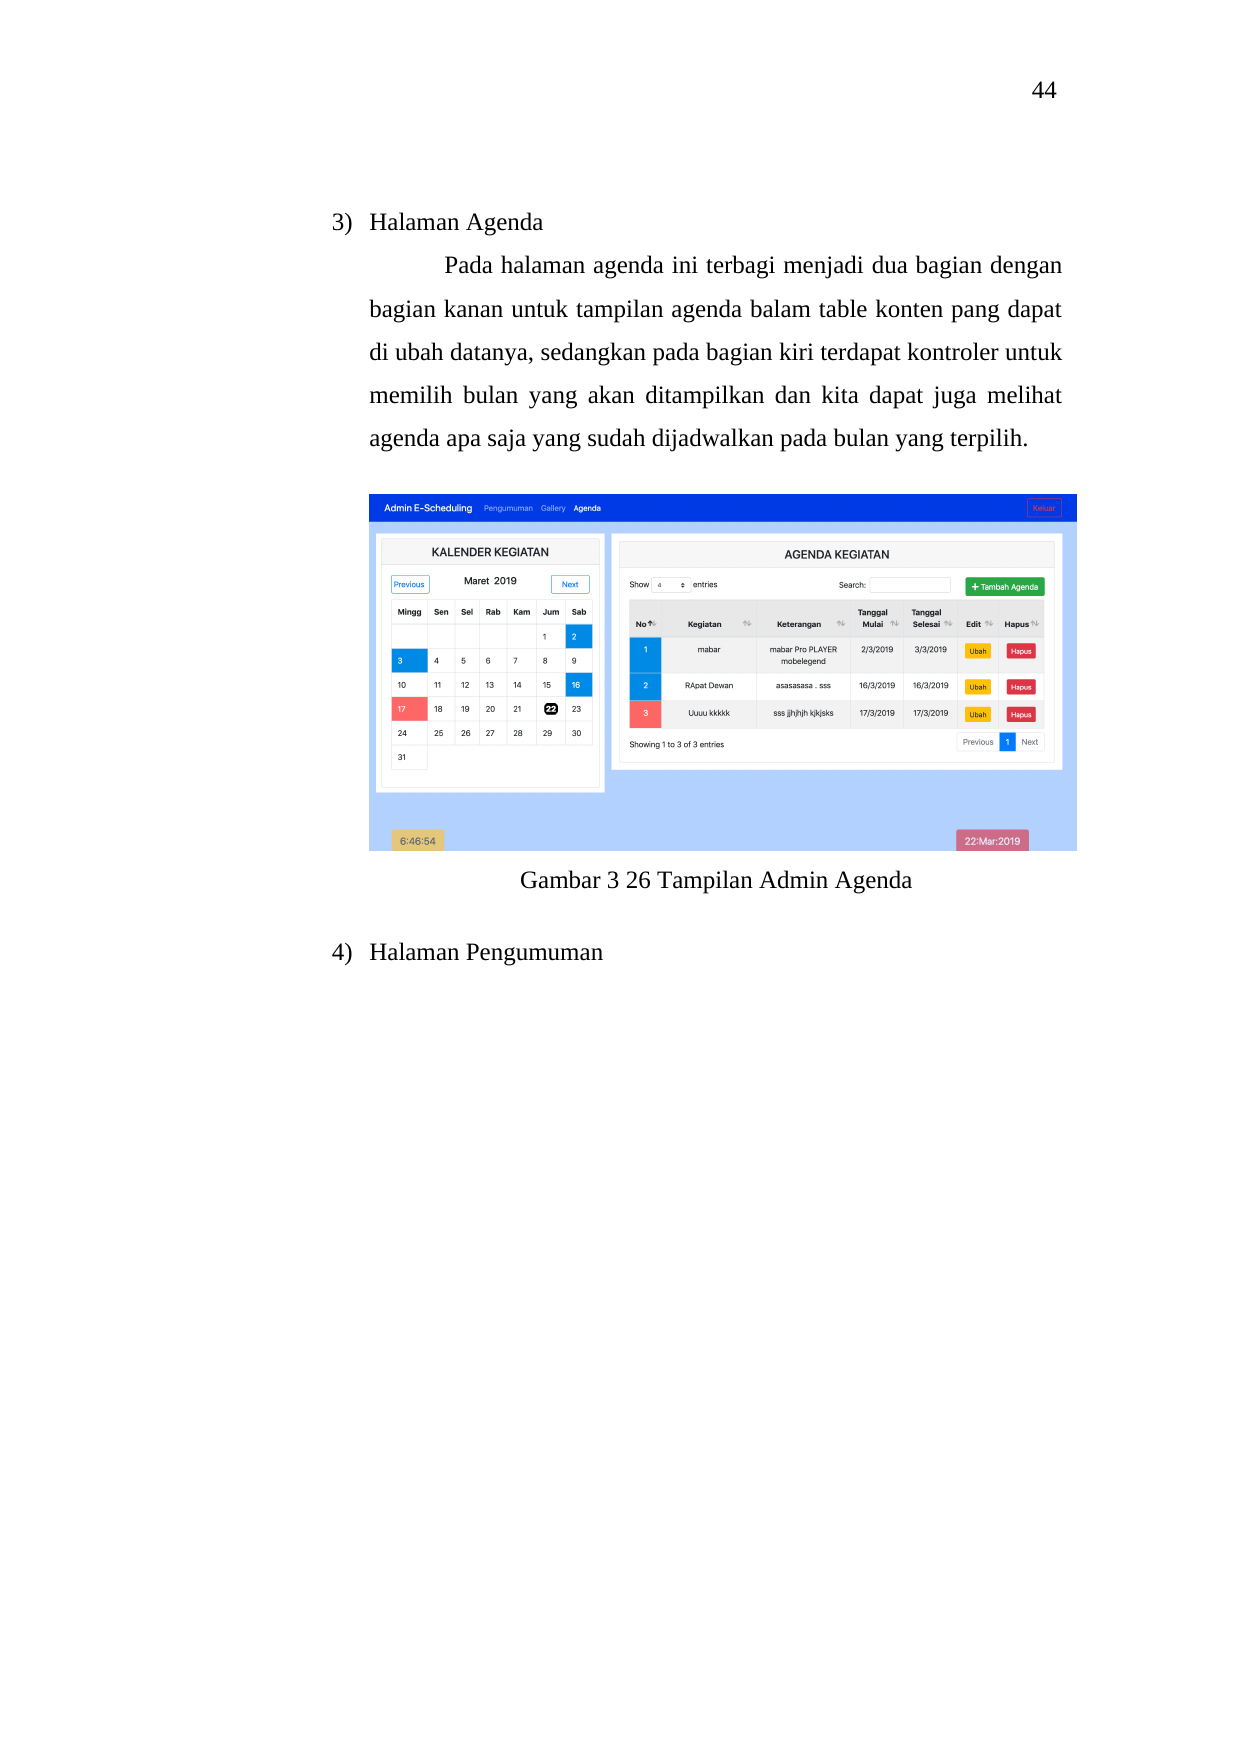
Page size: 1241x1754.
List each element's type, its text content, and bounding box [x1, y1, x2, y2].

picture [369, 494, 1077, 851]
text Gambar 3 26 Tampilan Admin Agenda [369, 865, 1063, 894]
list Halaman Agenda [332, 207, 1063, 236]
list Halaman Pengumuman [332, 937, 1063, 966]
text Pada halaman agenda ini terbagi menjadi dua bagian dengan bagian kanan untuk tampilan agenda balam table konten pang dapat di ubah datanya, sedangkan pada bagian kiri terdapat kontroler untuk memilih bulan yang akan ditampilkan dan kita dapat juga melihat agenda apa saja yang sudah dijadwalkan pada bulan yang terpilih. [369, 251, 1063, 452]
